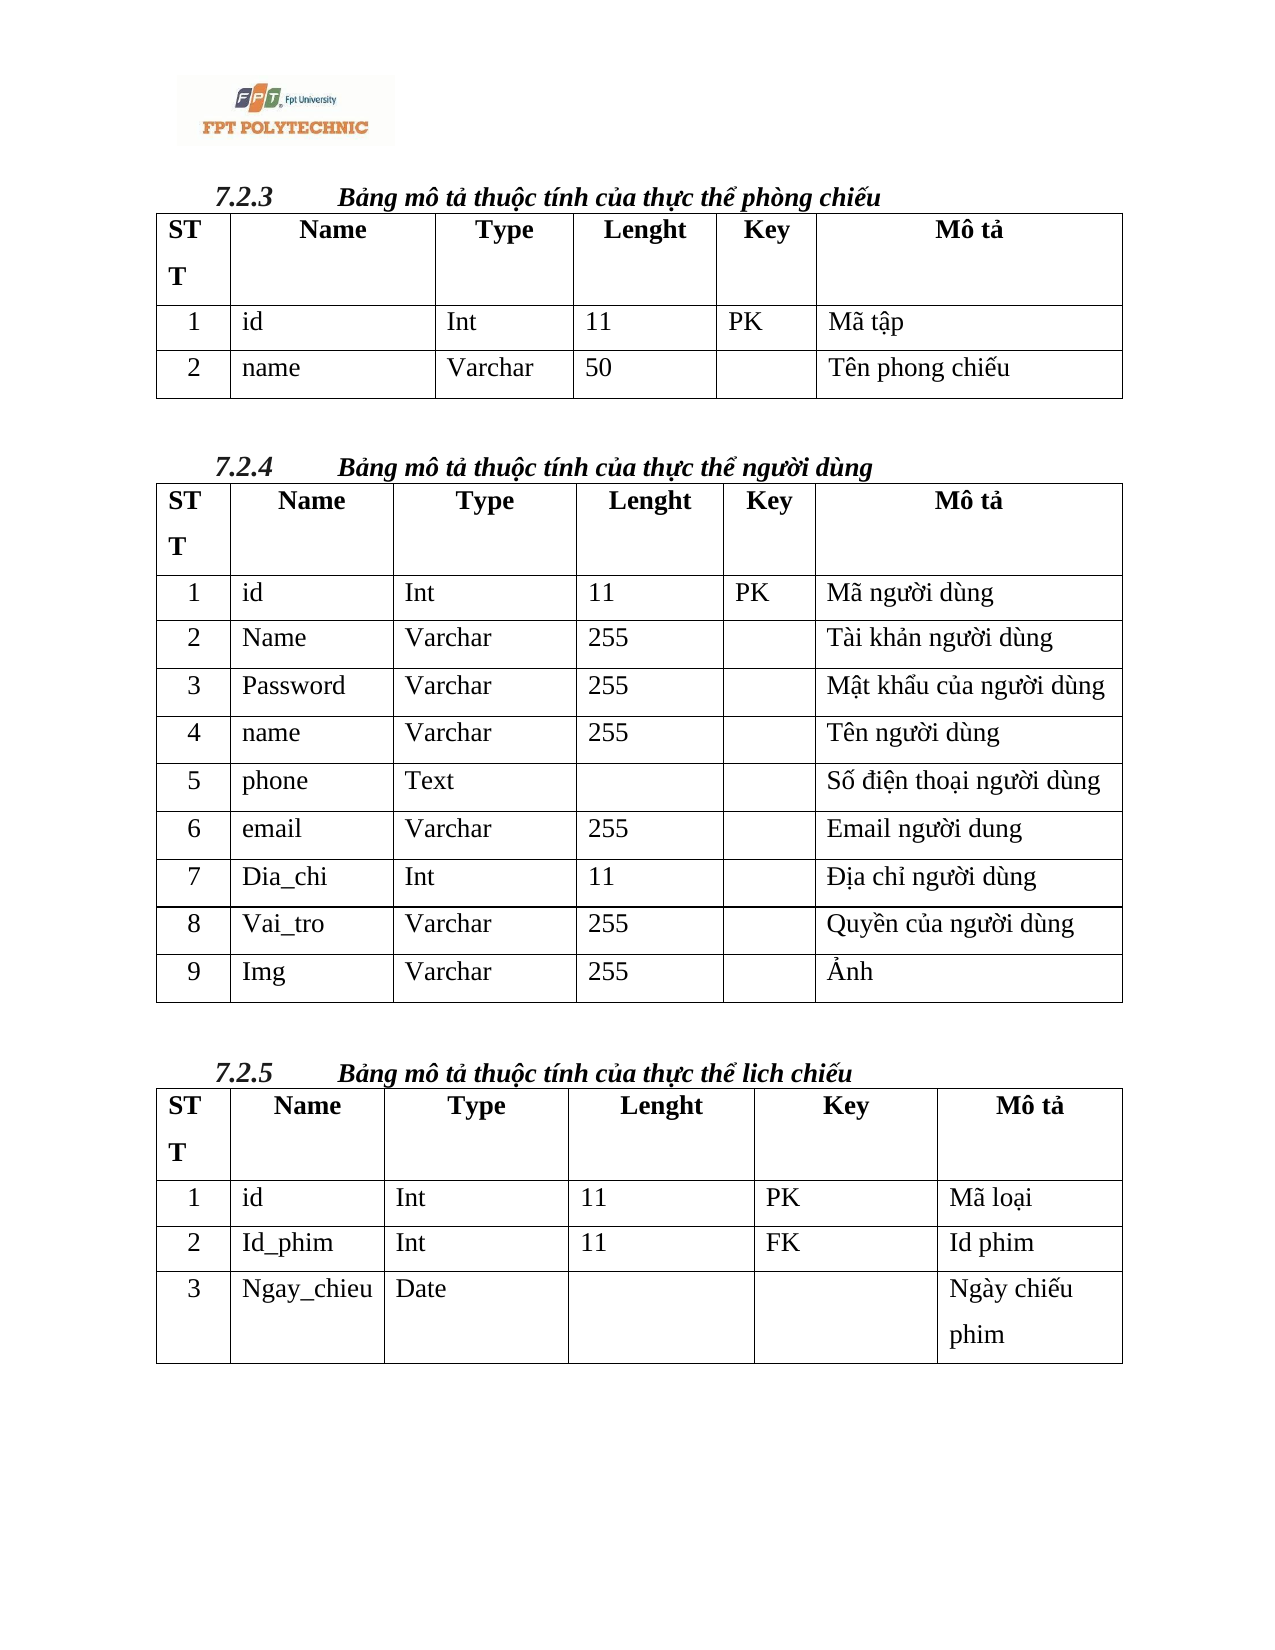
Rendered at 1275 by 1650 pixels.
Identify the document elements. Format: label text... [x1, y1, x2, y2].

table_cell Ảnh [816, 955, 1122, 1002]
table_cell 1 [157, 306, 230, 350]
table_header Mô tả [817, 214, 1122, 304]
table_cell id [231, 576, 393, 620]
table_cell Ngày chiếu phim [938, 1272, 1122, 1363]
table_header Key [724, 484, 815, 575]
table_header Key [755, 1089, 937, 1180]
table_cell 4 [157, 717, 230, 763]
table_cell Tên người dùng [816, 717, 1122, 763]
table_header STT [157, 214, 230, 304]
table_cell 255 [577, 717, 723, 763]
table_cell Id phim [938, 1227, 1122, 1271]
table_cell 255 [577, 812, 723, 859]
table_cell Mã tập [817, 306, 1122, 350]
table_cell 255 [577, 669, 723, 716]
table_header Type [436, 214, 573, 304]
table_cell 11 [569, 1181, 754, 1226]
table_cell Id_phim [231, 1227, 384, 1271]
table_cell 3 [157, 669, 230, 716]
table_cell PK [755, 1181, 937, 1226]
table_cell Name [231, 621, 393, 668]
table_cell 5 [157, 764, 230, 811]
table_cell name [231, 351, 435, 397]
table_cell 3 [157, 1272, 230, 1363]
table_cell Email người dung [816, 812, 1122, 859]
table_cell 2 [157, 621, 230, 668]
table_cell email [231, 812, 393, 859]
table_cell [724, 621, 815, 668]
table_cell Mã loại [938, 1181, 1122, 1226]
table_cell id [231, 1181, 384, 1226]
table_cell Mã người dùng [816, 576, 1122, 620]
table_cell [577, 764, 723, 811]
table_header Type [394, 484, 576, 575]
table_cell Text [394, 764, 576, 811]
table_cell Int [394, 576, 576, 620]
table_cell 11 [577, 576, 723, 620]
table_cell Dia_chi [231, 860, 393, 906]
table_cell [717, 351, 816, 397]
table_cell 50 [574, 351, 716, 397]
table_cell 2 [157, 351, 230, 397]
table_cell Varchar [394, 669, 576, 716]
table_cell Số điện thoại người dùng [816, 764, 1122, 811]
table_cell 1 [157, 576, 230, 620]
table_header Lenght [569, 1089, 754, 1180]
table_cell Ngay_chieu [231, 1272, 384, 1363]
table_header Mô tả [938, 1089, 1122, 1180]
table_cell Varchar [394, 717, 576, 763]
table_cell Varchar [436, 351, 573, 397]
table_cell Mật khẩu của người dùng [816, 669, 1122, 716]
table_cell 11 [569, 1227, 754, 1271]
table_cell 11 [574, 306, 716, 350]
table_header STT [157, 1089, 230, 1180]
table_cell Password [231, 669, 393, 716]
table_cell Int [394, 860, 576, 906]
table_cell Tài khản người dùng [816, 621, 1122, 668]
table_header Lenght [574, 214, 716, 304]
table_cell Địa chỉ người dùng [816, 860, 1122, 906]
table_cell Tên phong chiếu [817, 351, 1122, 397]
table_cell PK [717, 306, 816, 350]
table_cell 255 [577, 908, 723, 954]
table_cell 255 [577, 621, 723, 668]
table_cell 8 [157, 908, 230, 954]
table_header Lenght [577, 484, 723, 575]
table_cell [724, 669, 815, 716]
table_cell [724, 717, 815, 763]
table_cell [724, 908, 815, 954]
table_cell 7 [157, 860, 230, 906]
table_cell Varchar [394, 812, 576, 859]
table_cell Int [436, 306, 573, 350]
table_cell id [231, 306, 435, 350]
table_cell Quyền của người dùng [816, 908, 1122, 954]
table_cell [724, 812, 815, 859]
table_cell [724, 955, 815, 1002]
table_cell Varchar [394, 955, 576, 1002]
table_cell [724, 860, 815, 906]
table_header Name [231, 214, 435, 304]
table_cell 11 [577, 860, 723, 906]
table_cell Date [385, 1272, 568, 1363]
table_cell [724, 764, 815, 811]
subtitle Bảng mô tả thuộc tính của thực thể phòng chiếu [214, 179, 1198, 212]
table_cell Int [385, 1227, 568, 1271]
table_cell Int [385, 1181, 568, 1226]
table_cell Varchar [394, 621, 576, 668]
table_cell phone [231, 764, 393, 811]
table_cell PK [724, 576, 815, 620]
table_header Type [385, 1089, 568, 1180]
table_header STT [157, 484, 230, 575]
table_cell FK [755, 1227, 937, 1271]
table_cell [755, 1272, 937, 1363]
table_cell name [231, 717, 393, 763]
table_cell Img [231, 955, 393, 1002]
table_cell 6 [157, 812, 230, 859]
table_header Name [231, 1089, 384, 1180]
table_header Key [717, 214, 816, 304]
picture [176, 75, 395, 146]
subtitle Bảng mô tả thuộc tính của thực thể lich chiếu [214, 1055, 1198, 1088]
table_cell 255 [577, 955, 723, 1002]
table_cell 9 [157, 955, 230, 1002]
subtitle Bảng mô tả thuộc tính của thực thể người dùng [214, 449, 1198, 483]
table_cell Varchar [394, 908, 576, 954]
table_cell 2 [157, 1227, 230, 1271]
table_cell [569, 1272, 754, 1363]
table_cell 1 [157, 1181, 230, 1226]
table_header Name [231, 484, 393, 575]
table_header Mô tả [816, 484, 1122, 575]
table_cell Vai_tro [231, 908, 393, 954]
